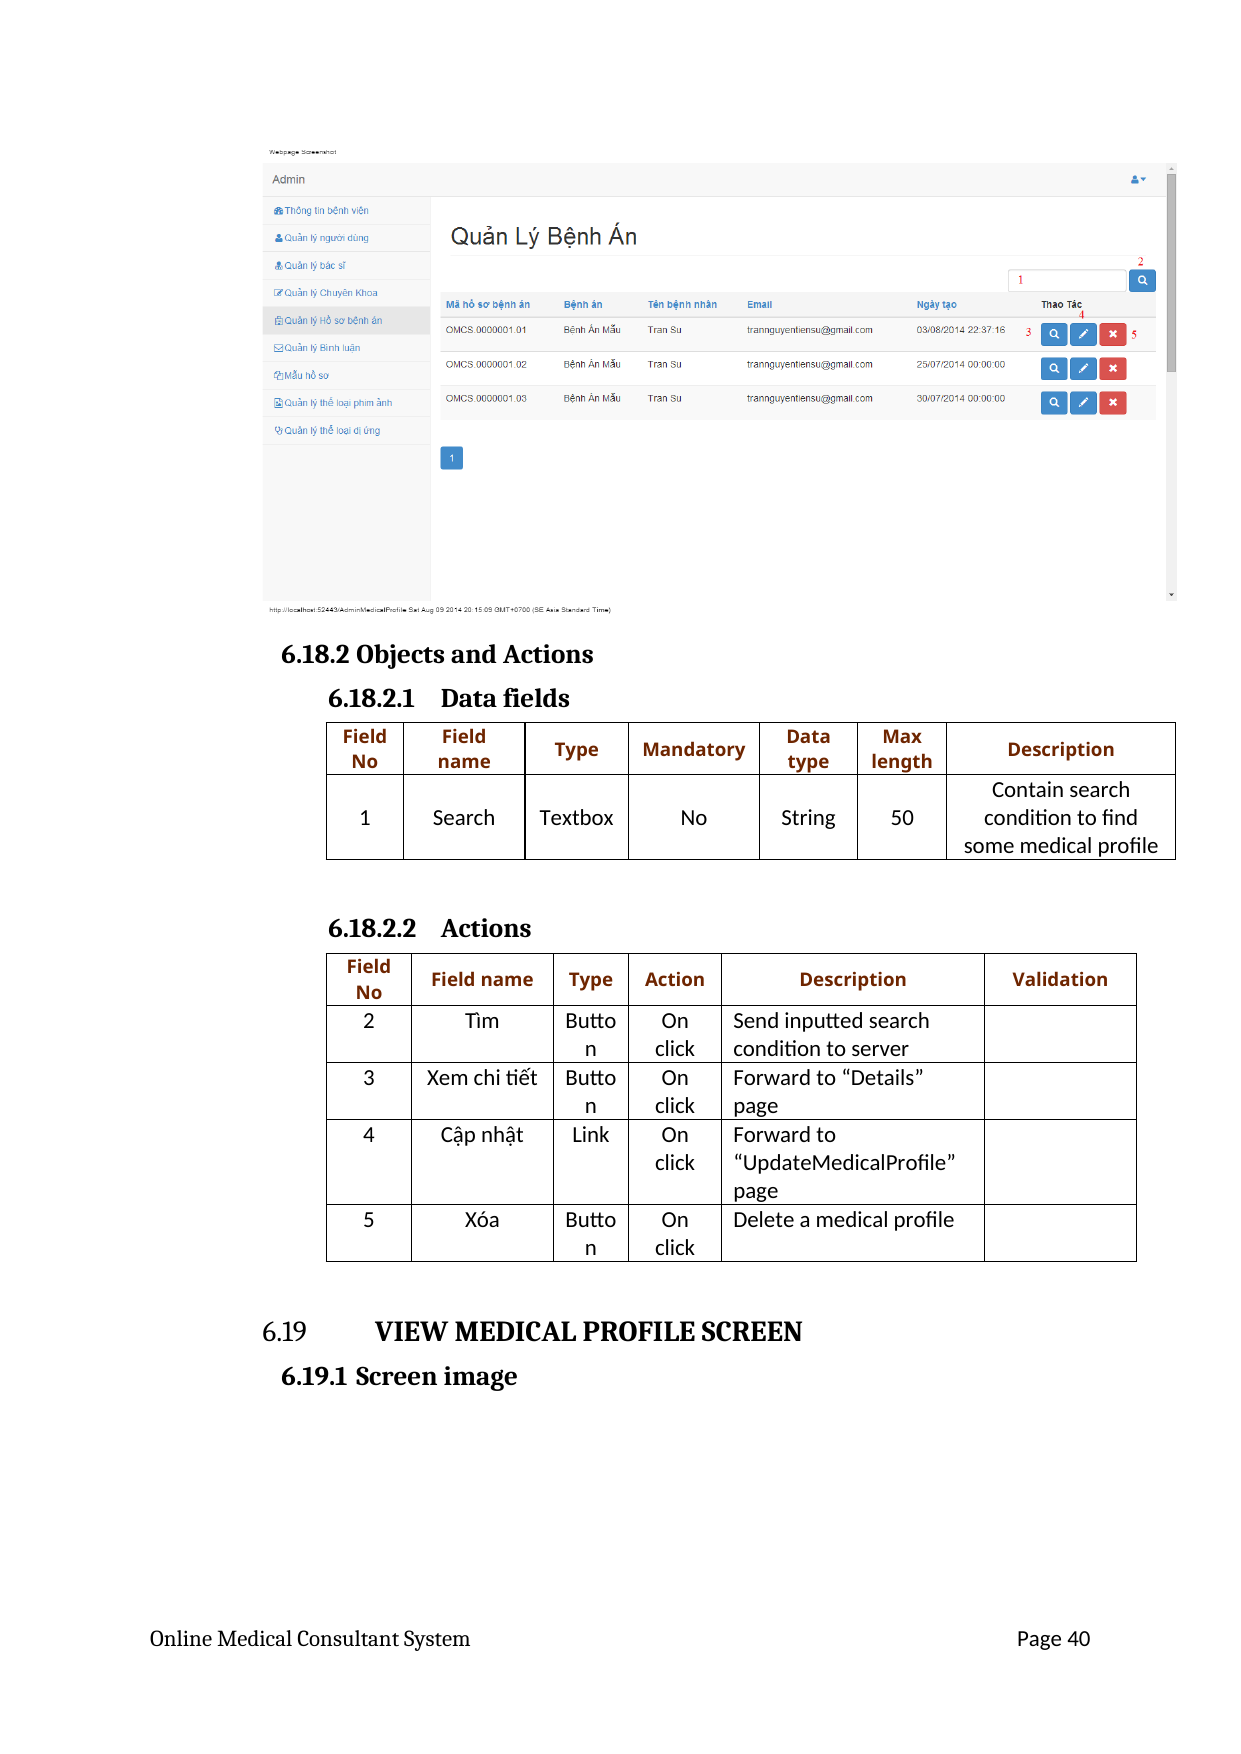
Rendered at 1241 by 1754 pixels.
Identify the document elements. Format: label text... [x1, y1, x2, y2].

table_header Type [526, 723, 628, 774]
table_cell [985, 1120, 1136, 1204]
table_header Field No [327, 954, 411, 1005]
picture [262, 150, 1177, 614]
table_cell 3 [327, 1063, 411, 1119]
table_header Field No [327, 723, 403, 774]
table_cell On click [629, 1120, 721, 1204]
table_cell String [760, 775, 857, 859]
table_cell On click [629, 1063, 721, 1119]
table_header Description [722, 954, 984, 1005]
table_cell [985, 1006, 1136, 1062]
table_header Type [554, 954, 628, 1005]
table_cell Textbox [526, 775, 628, 859]
table_cell [985, 1063, 1136, 1119]
table_cell Contain search condition to find some medical profile [947, 775, 1175, 859]
table_cell 1 [327, 775, 403, 859]
table_header Validation [985, 954, 1136, 1005]
table_cell Button [554, 1063, 628, 1119]
table_cell On click [629, 1205, 721, 1261]
table_cell Tìm [412, 1006, 553, 1062]
table_header Field name [404, 723, 524, 774]
table_header Mandatory [629, 723, 759, 774]
table_cell On click [629, 1006, 721, 1062]
subtitle Data fields [328, 683, 1090, 714]
table_cell Delete a medical profile [722, 1205, 984, 1261]
table_header Field name [412, 954, 553, 1005]
table_cell 50 [858, 775, 946, 859]
table_cell Send inputted search condition to server [722, 1006, 984, 1062]
table_header Data type [760, 723, 857, 774]
subtitle Screen image [281, 1361, 1090, 1392]
table_cell Xóa [412, 1205, 553, 1261]
table_cell [985, 1205, 1136, 1261]
table_header Action [629, 954, 721, 1005]
table_cell 5 [327, 1205, 411, 1261]
table_cell Button [554, 1205, 628, 1261]
table_cell Forward to “Details” page [722, 1063, 984, 1119]
subtitle Actions [328, 913, 1090, 944]
table_header Description [947, 723, 1175, 774]
table_cell Search [404, 775, 524, 859]
table_cell 4 [327, 1120, 411, 1204]
table_cell Forward to “UpdateMedicalProfile” page [722, 1120, 984, 1204]
table_cell Xem chi tiết [412, 1063, 553, 1119]
subtitle VIEW MEDICAL PROFILE SCREEN [262, 1315, 1090, 1349]
table_cell 2 [327, 1006, 411, 1062]
table_cell Button [554, 1006, 628, 1062]
table_cell Cập nhật [412, 1120, 553, 1204]
table_cell Link [554, 1120, 628, 1204]
table_header Max length [858, 723, 946, 774]
subtitle Objects and Actions [281, 639, 1090, 670]
table_cell No [629, 775, 759, 859]
